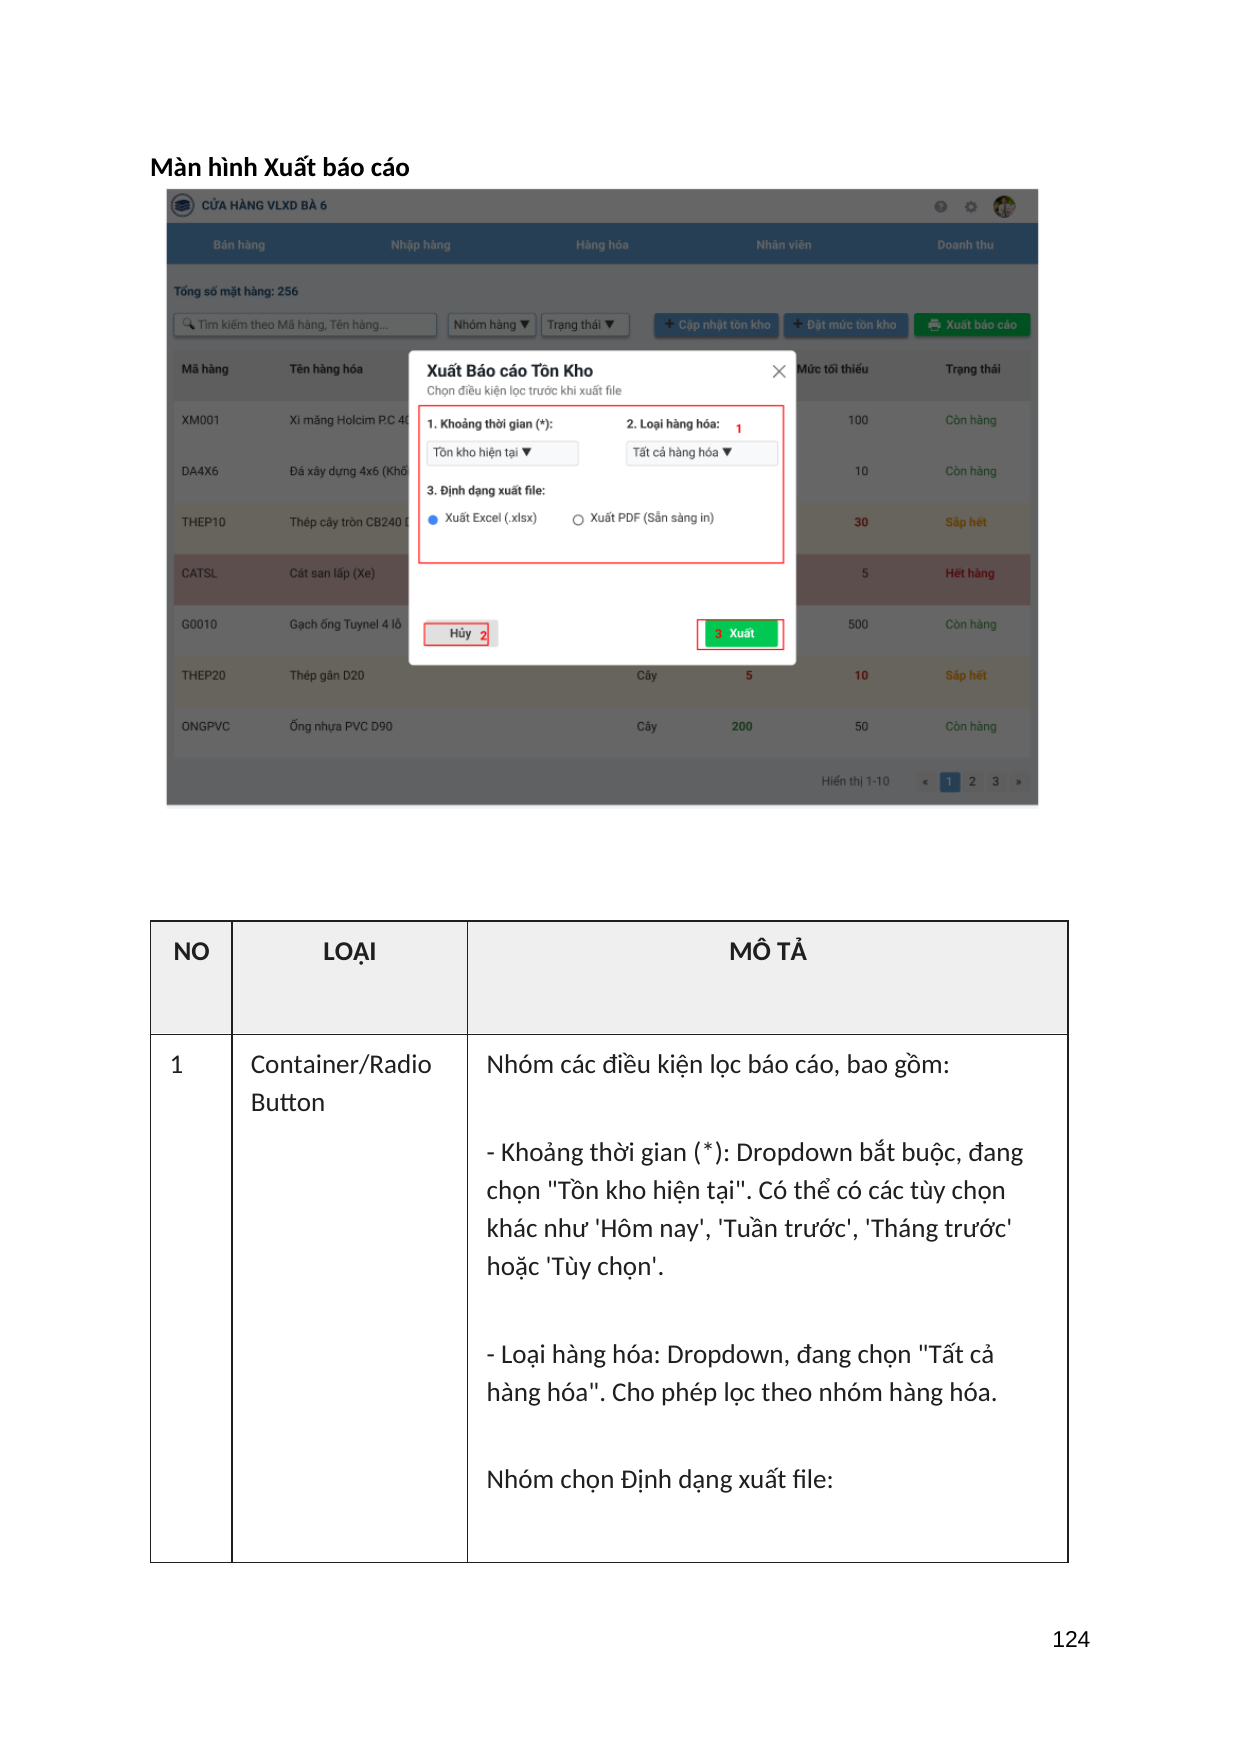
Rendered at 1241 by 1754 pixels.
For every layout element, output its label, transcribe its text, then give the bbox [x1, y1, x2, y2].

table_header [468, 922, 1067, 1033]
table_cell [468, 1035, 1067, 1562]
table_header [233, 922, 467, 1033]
text Màn hình Xuất báo cáo [150, 150, 1090, 186]
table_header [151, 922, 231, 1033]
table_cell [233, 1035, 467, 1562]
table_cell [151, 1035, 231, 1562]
picture [150, 186, 1091, 829]
